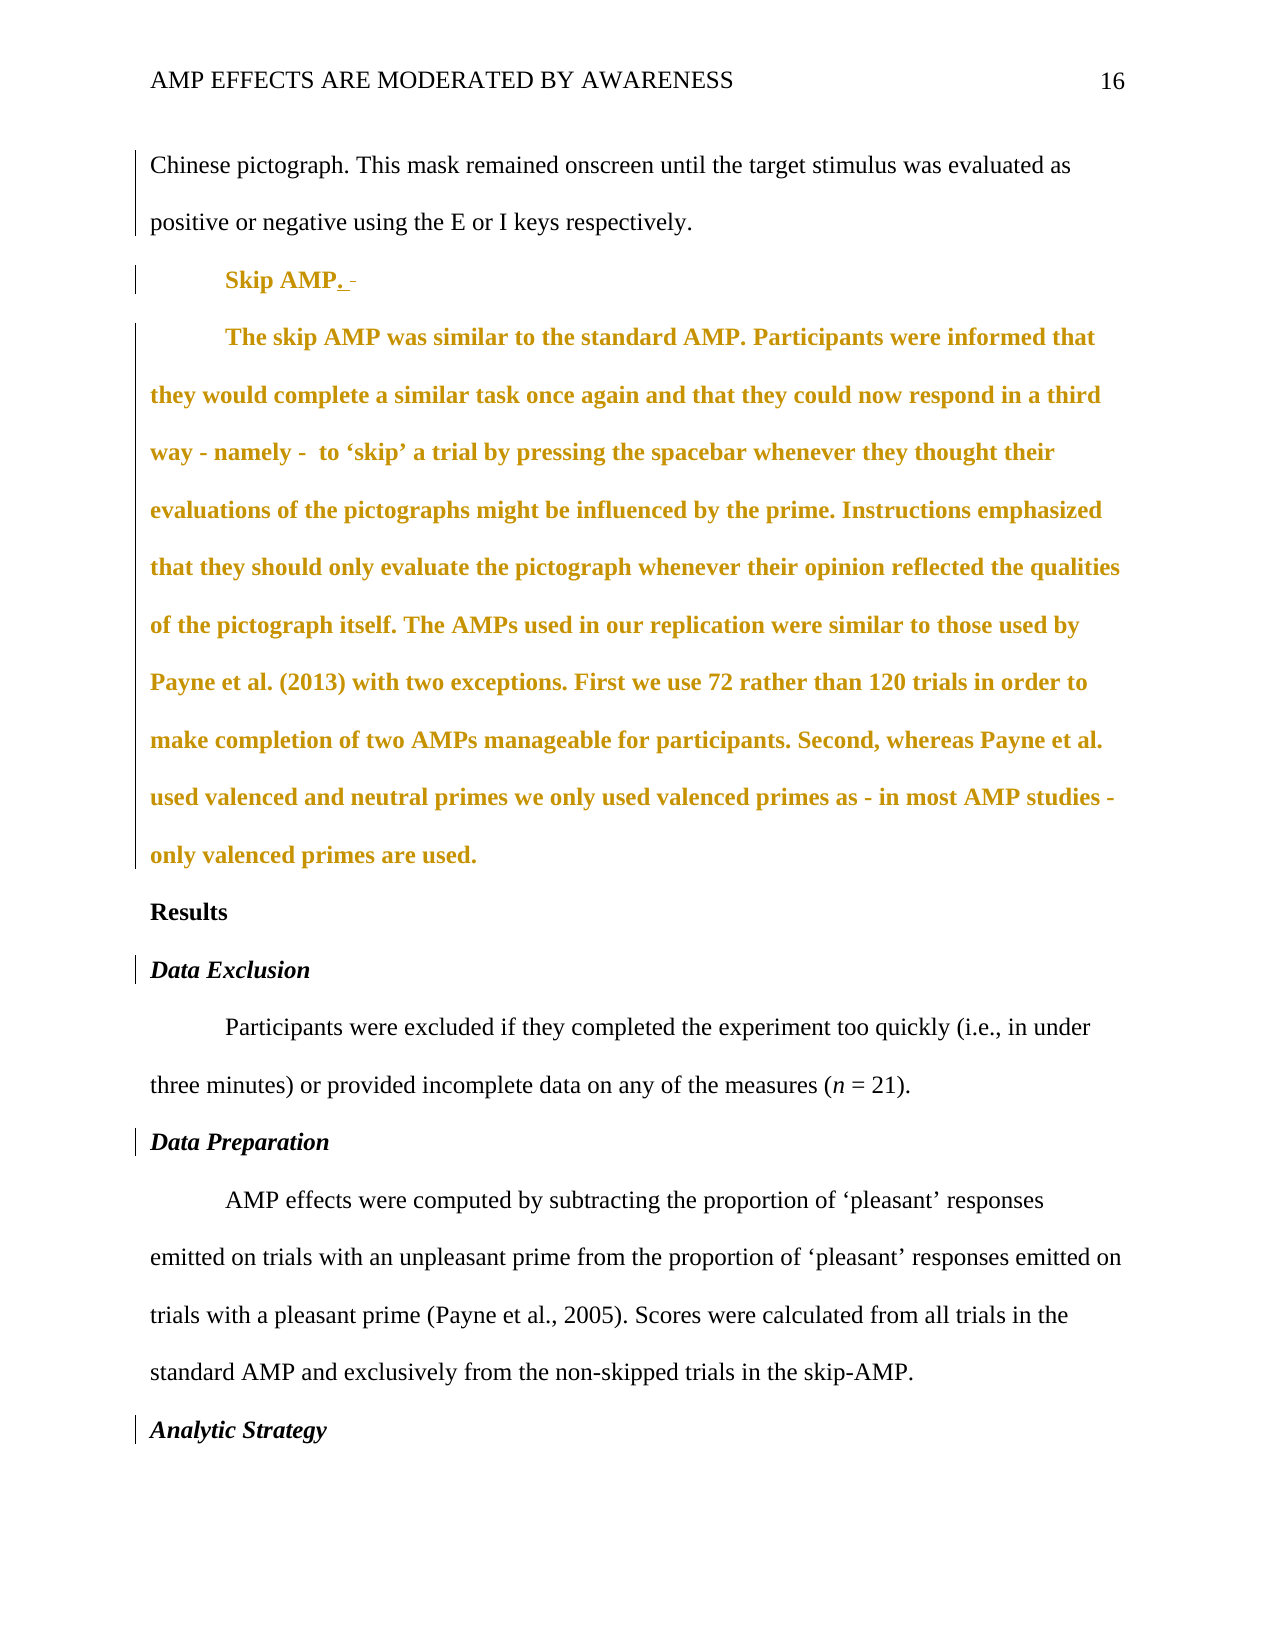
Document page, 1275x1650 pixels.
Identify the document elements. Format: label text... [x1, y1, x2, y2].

text The skip AMP was similar to the standard AMP. Participants were informed that they would complete a similar task once again and that they could now respond in a third way - namely - to ‘skip’ a trial by pressing the spacebar whenever they thought their evaluations of the pictographs might be influenced by the prime. Instructions emphasized that they should only evaluate the pictograph whenever their opinion reflected the qualities of the pictograph itself. The AMPs used in our replication were similar to those used by Payne et al. (2013) with two exceptions. First we use 72 rather than 120 trials in order to make completion of two AMPs manageable for participants. Second, whereas Payne et al. used valenced and neutral primes we only used valenced primes as - in most AMP studies - only valenced primes are used. [150, 322, 1125, 869]
text AMP effects were computed by subtracting the proportion of ‘pleasant’ responses emitted on trials with an unpleasant prime from the proportion of ‘pleasant’ responses emitted on trials with a pleasant prime (Payne et al., 2005). Scores were calculated from all trials in the standard AMP and exclusively from the non-skipped trials in the skip-AMP. [150, 1185, 1125, 1386]
subtitle Data Preparation [150, 1127, 1125, 1156]
subtitle Data Exclusion [150, 955, 1125, 984]
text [150, 150, 1125, 236]
subtitle Results [150, 897, 1125, 926]
subtitle Analytic Strategy [150, 1415, 1125, 1444]
text Skip AMP [150, 265, 1125, 294]
text Participants were excluded if they completed the experiment too quickly (i.e., in under three minutes) or provided incomplete data on any of the measures (n = 21). [150, 1012, 1125, 1099]
